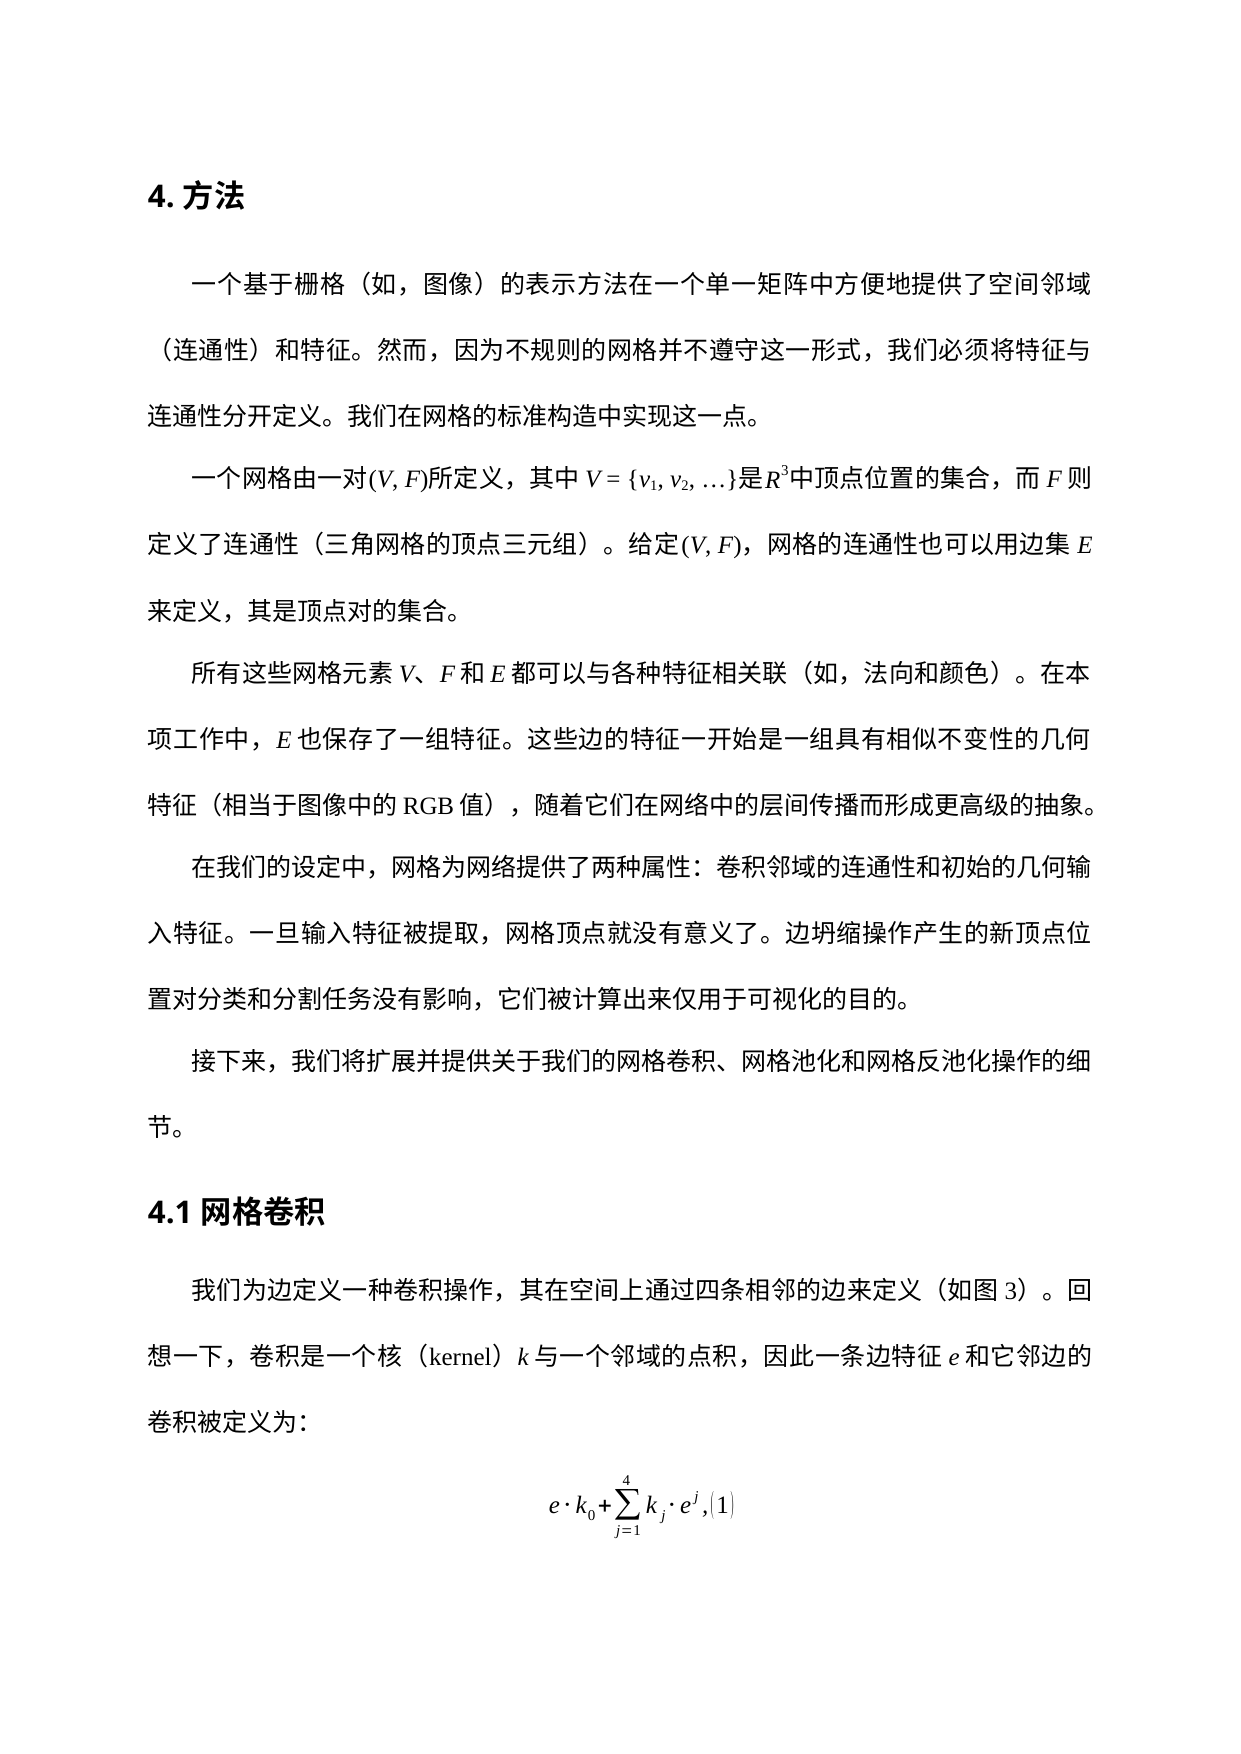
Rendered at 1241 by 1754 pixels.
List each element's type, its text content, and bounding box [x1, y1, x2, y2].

text 一个基于栅格（如，图像）的表示方法在一个单一矩阵中方便地提供了空间邻域（连通性）和特征。然而，因为不规则的网格并不遵守这一形式，我们必须将特征与连通性分开定义。我们在网格的标准构造中实现这一点。 [148, 261, 1092, 437]
text 我们为边定义一种卷积操作，其在空间上通过四条相邻的边来定义（如图3）。回想一下，卷积是一个核（kernel）k与一个邻域的点积，因此一条边特征e和它邻边的卷积被定义为： [148, 1267, 1092, 1443]
title 4. 方法 [148, 150, 1092, 238]
text 接下来，我们将扩展并提供关于我们的网格卷积、网格池化和网格反池化操作的细节。 [148, 1038, 1092, 1148]
text 一个网格由一对(V, F)所定义，其中V = {v1, v2, …}是中顶点位置的集合，而F则定义了连通性（三角网格的顶点三元组）。给定(V, F)，网格的连通性也可以用边集E来定义，其是顶点对的集合。 [148, 455, 1092, 631]
text 4.1 网格卷积 [148, 1166, 1092, 1254]
text 所有这些网格元素V、F和E都可以与各种特征相关联（如，法向和颜色）。在本项工作中，E也保存了一组特征。这些边的特征一开始是一组具有相似不变性的几何特征（相当于图像中的RGB值），随着它们在网络中的层间传播而形成更高级的抽象。 [148, 649, 1092, 825]
text 在我们的设定中，网格为网络提供了两种属性：卷积邻域的连通性和初始的几何输入特征。一旦输入特征被提取，网格顶点就没有意义了。边坍缩操作产生的新顶点位置对分类和分割任务没有影响，它们被计算出来仅用于可视化的目的。 [148, 843, 1092, 1020]
